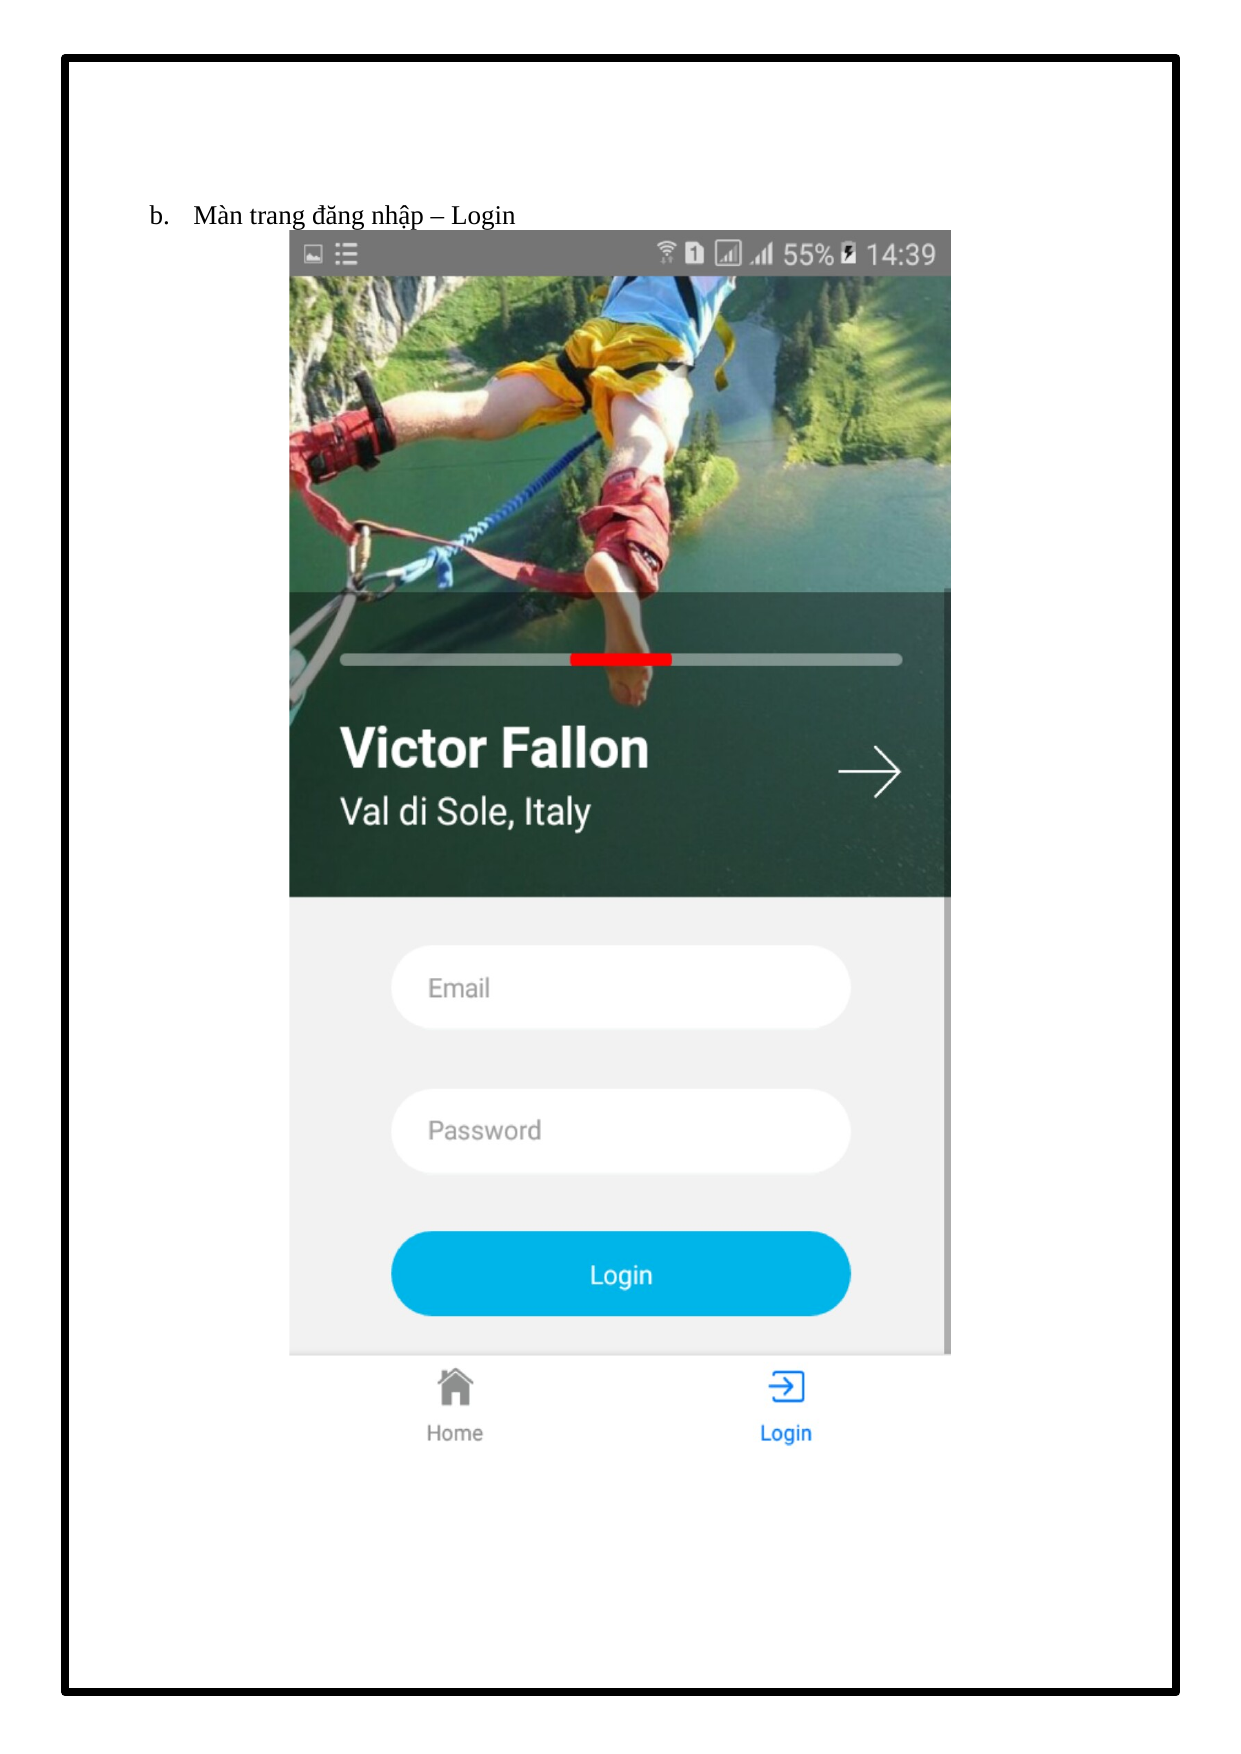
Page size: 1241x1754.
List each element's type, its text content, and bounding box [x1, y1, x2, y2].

picture [289, 230, 951, 1449]
text b. Màn trang đăng nhập – Login [118, 199, 1122, 231]
